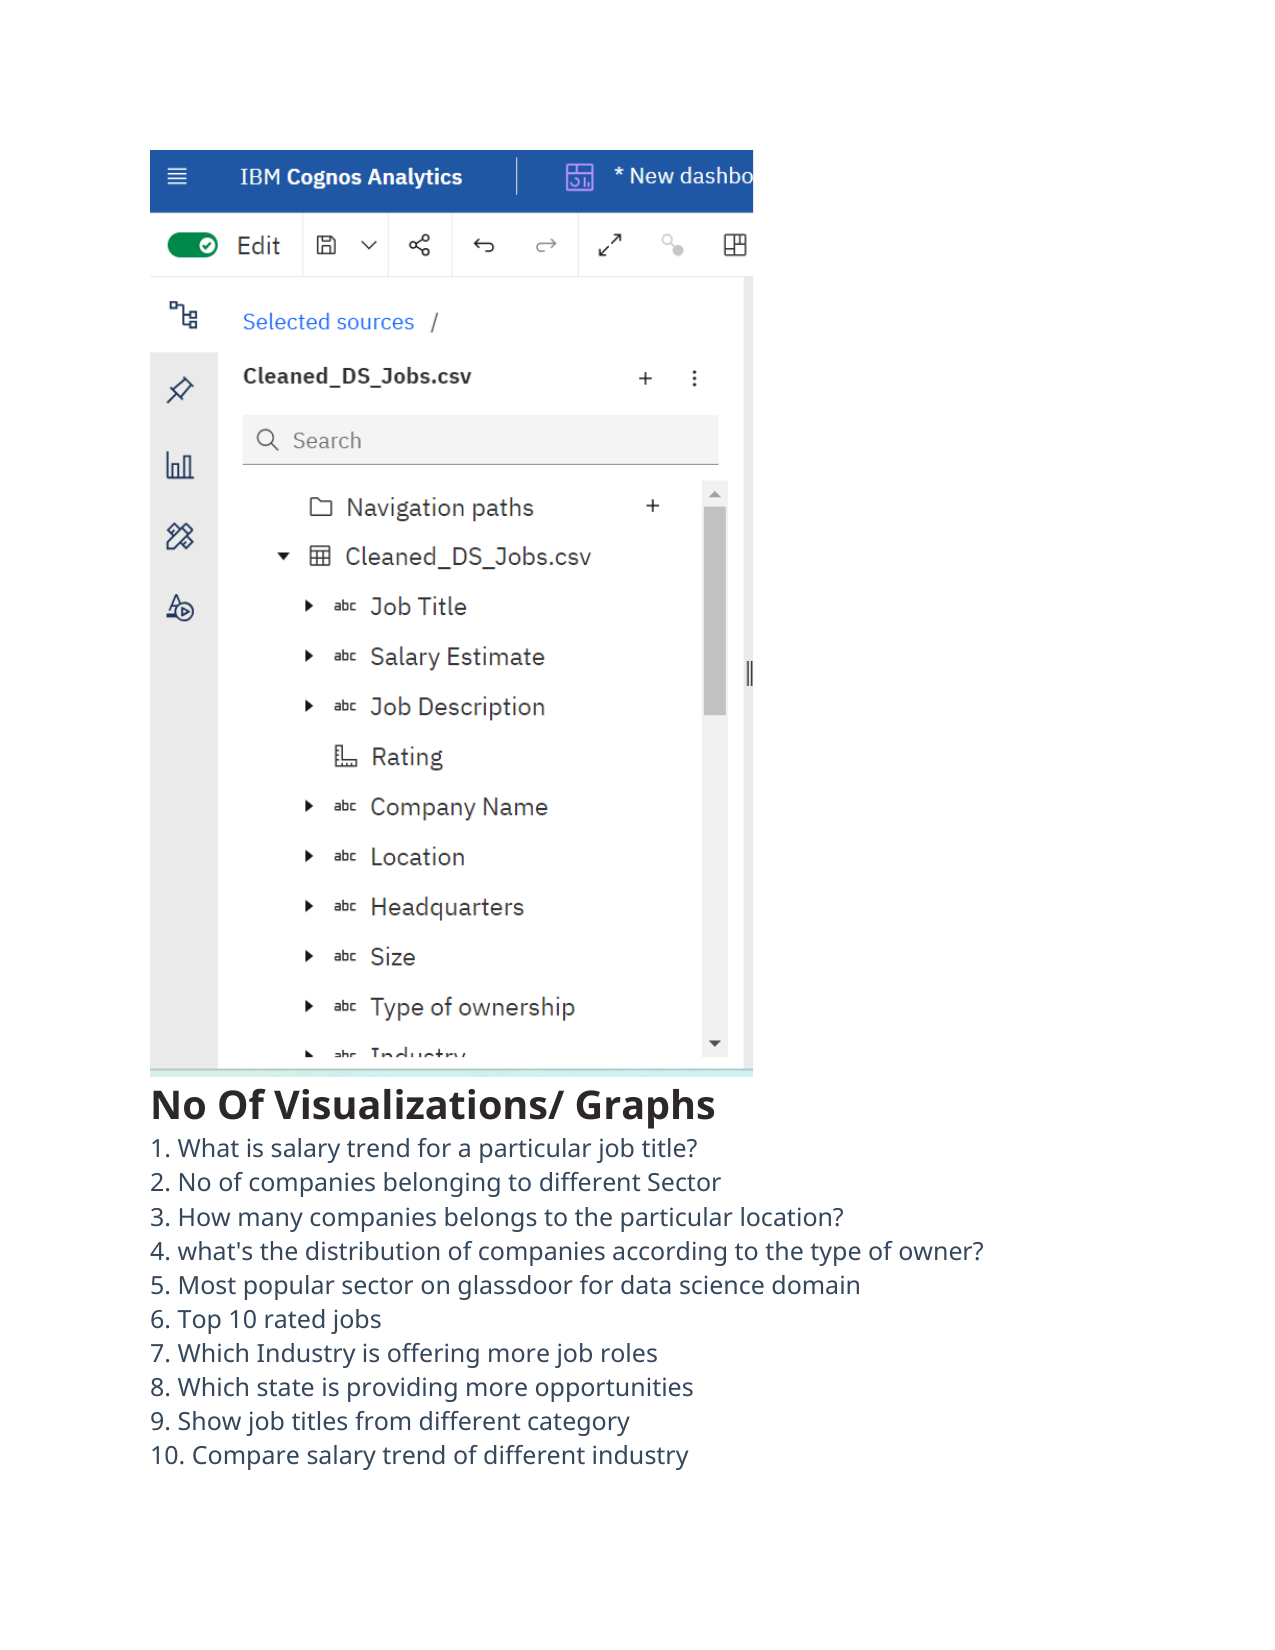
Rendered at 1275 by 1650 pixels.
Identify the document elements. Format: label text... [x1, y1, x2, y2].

text 9. Show job titles from different category [150, 1403, 1125, 1438]
text 7. Which Industry is offering more job roles [150, 1335, 1125, 1369]
text 10. Compare salary trend of different industry [150, 1438, 1125, 1472]
text 4. what's the distribution of companies according to the type of owner? [150, 1233, 1125, 1267]
text 8. Which state is providing more opportunities [150, 1369, 1125, 1403]
text 1. What is salary trend for a particular job title? [150, 1131, 1125, 1165]
text 5. Most popular sector on glassdoor for data science domain [150, 1267, 1125, 1301]
text 2. No of companies belonging to different Sector [150, 1165, 1125, 1199]
text No Of Visualizations/ Graphs [150, 1077, 1125, 1131]
text 3. How many companies belongs to the particular location? [150, 1199, 1125, 1233]
picture [150, 150, 754, 1077]
text 6. Top 10 rated jobs [150, 1301, 1125, 1335]
